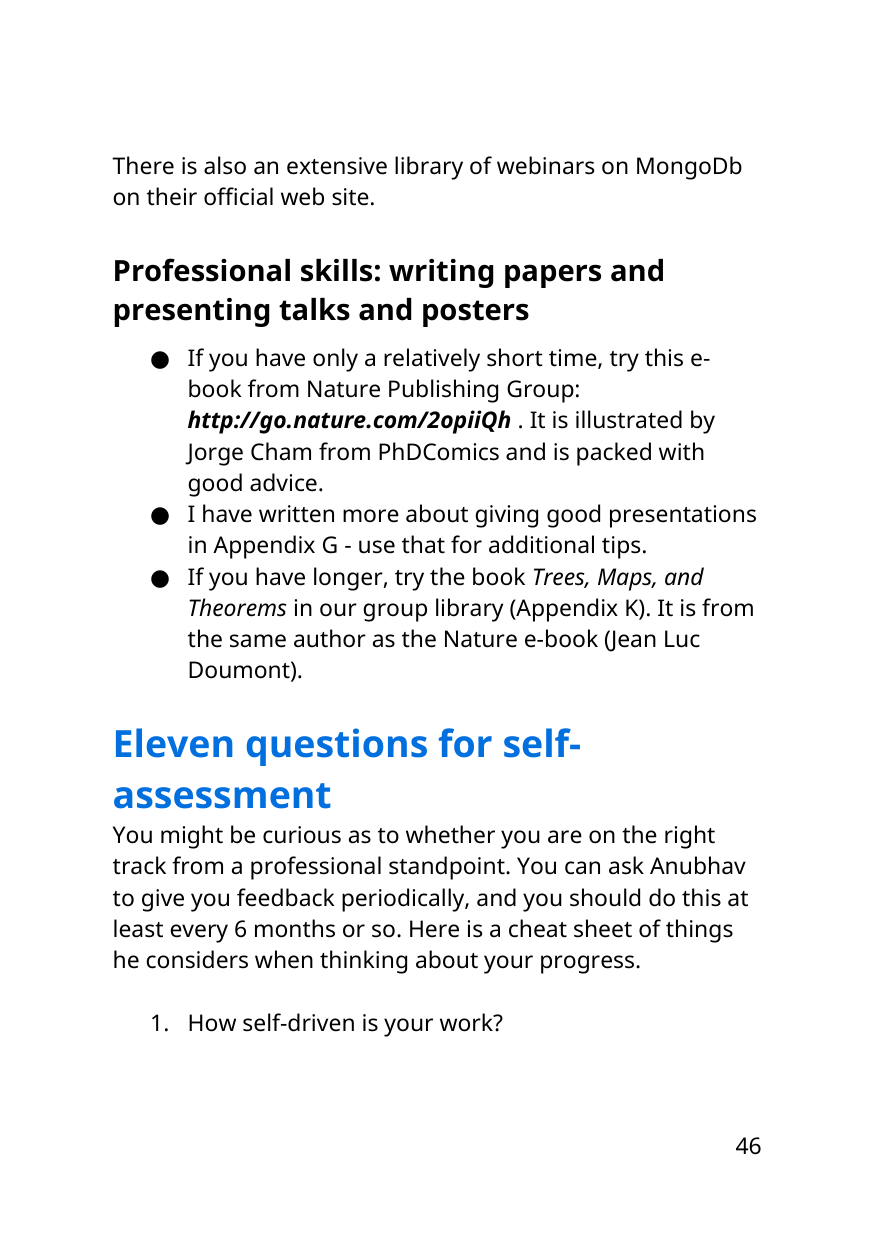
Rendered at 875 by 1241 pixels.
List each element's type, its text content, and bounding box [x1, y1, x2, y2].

list If you have only a relatively short time, try this e-book from Nature Publishing Group: http://go.nature.com/2opiiQh . It is illustrated by Jorge Cham from PhDComics and is packed with good advice. [150, 342, 762, 498]
list I have written more about giving good presentations in Appendix G - use that for additional tips. [150, 498, 762, 561]
text You might be curious as to whether you are on the right track from a professional standpoint. You can ask Anubhav to give you feedback periodically, and you should do this at least every 6 months or so. Here is a cheat sheet of things he considers when thinking about your progress. [112, 819, 762, 975]
subtitle Eleven questions for self-assessment [112, 717, 762, 819]
list If you have longer, try the book Trees, Maps, and Theorems in our group library (Appendix K). It is from the same author as the Nature e-book (Jean Luc Doumont). [150, 561, 762, 686]
list How self-driven is your work? [150, 1006, 762, 1038]
subtitle Professional skills: writing papers and presenting talks and posters [112, 250, 762, 329]
text There is also an extensive library of webinars on MongoDb on their official web site. [112, 150, 762, 212]
